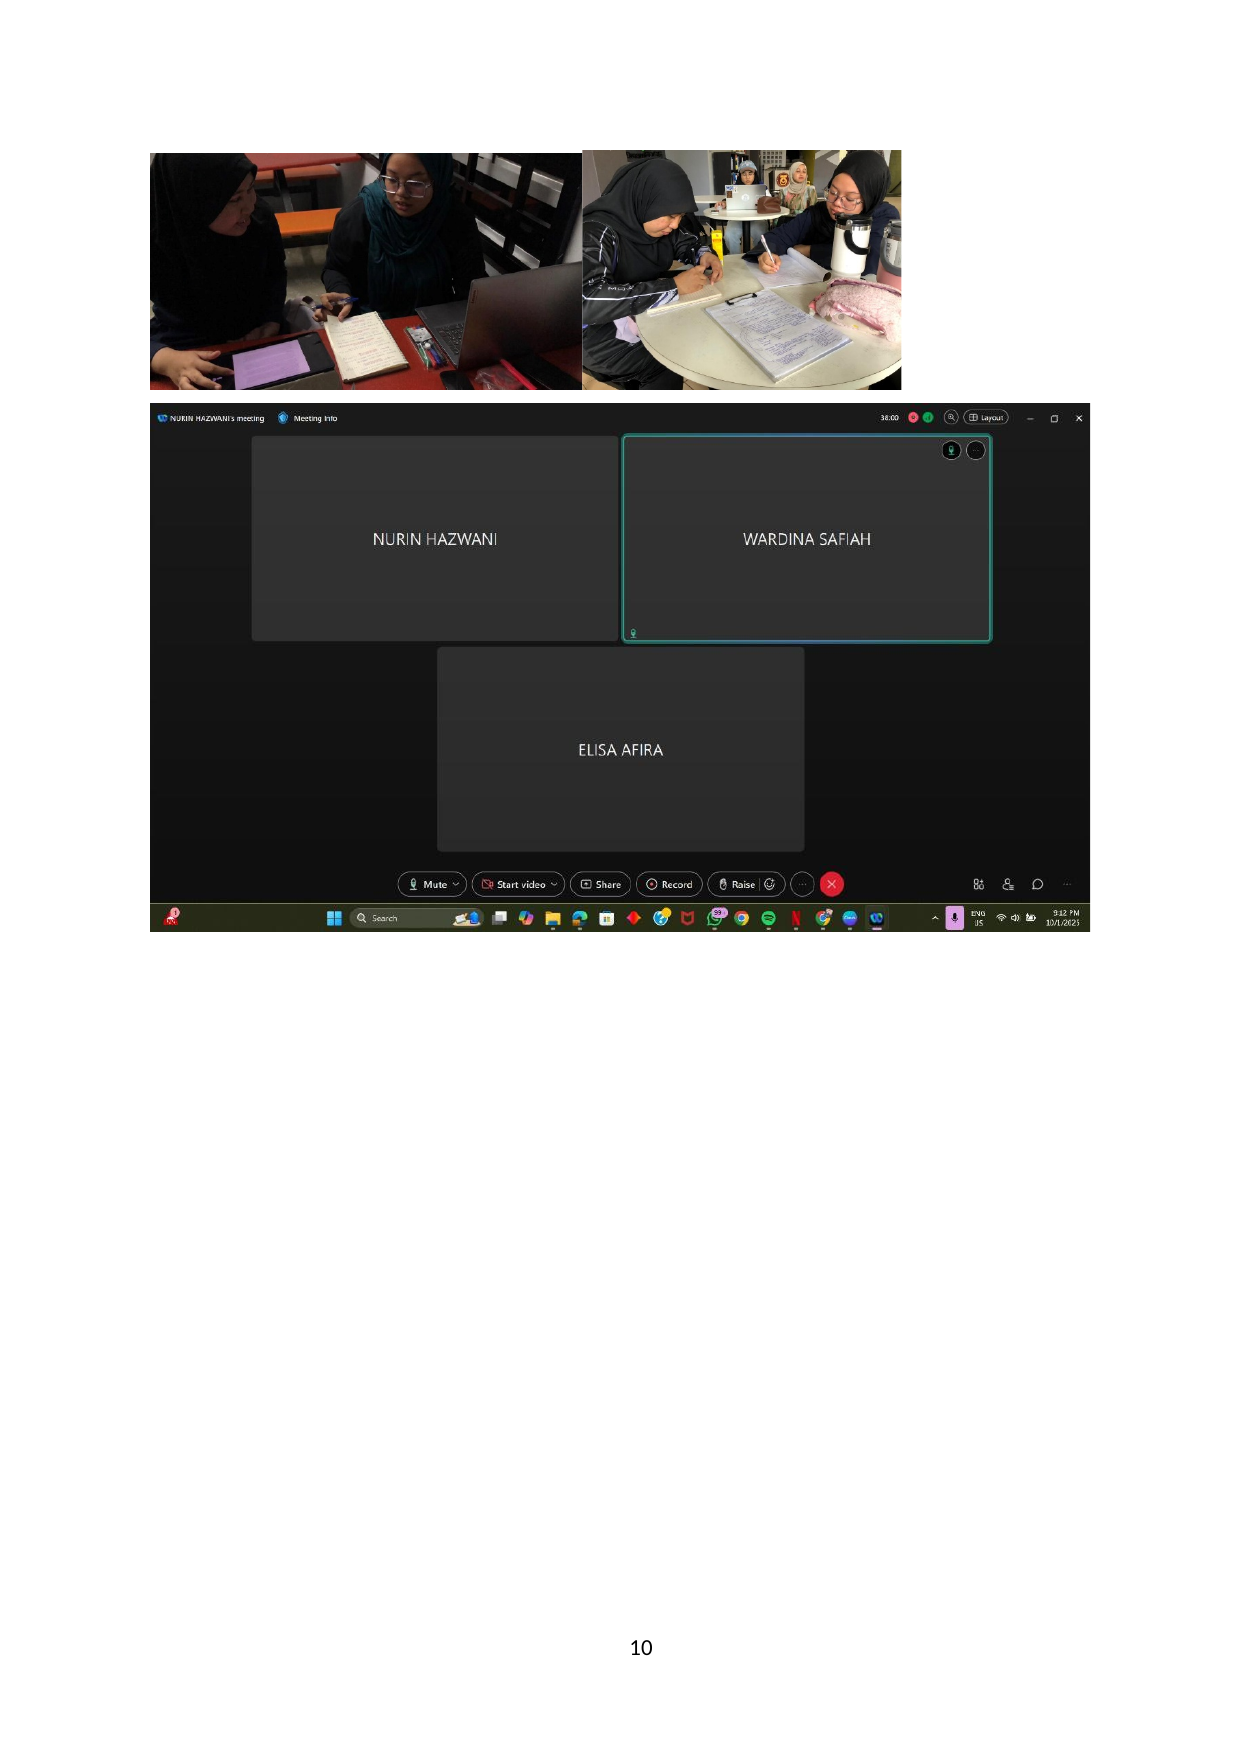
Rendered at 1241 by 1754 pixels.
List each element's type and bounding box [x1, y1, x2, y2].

picture [150, 150, 902, 390]
picture [150, 403, 1091, 932]
